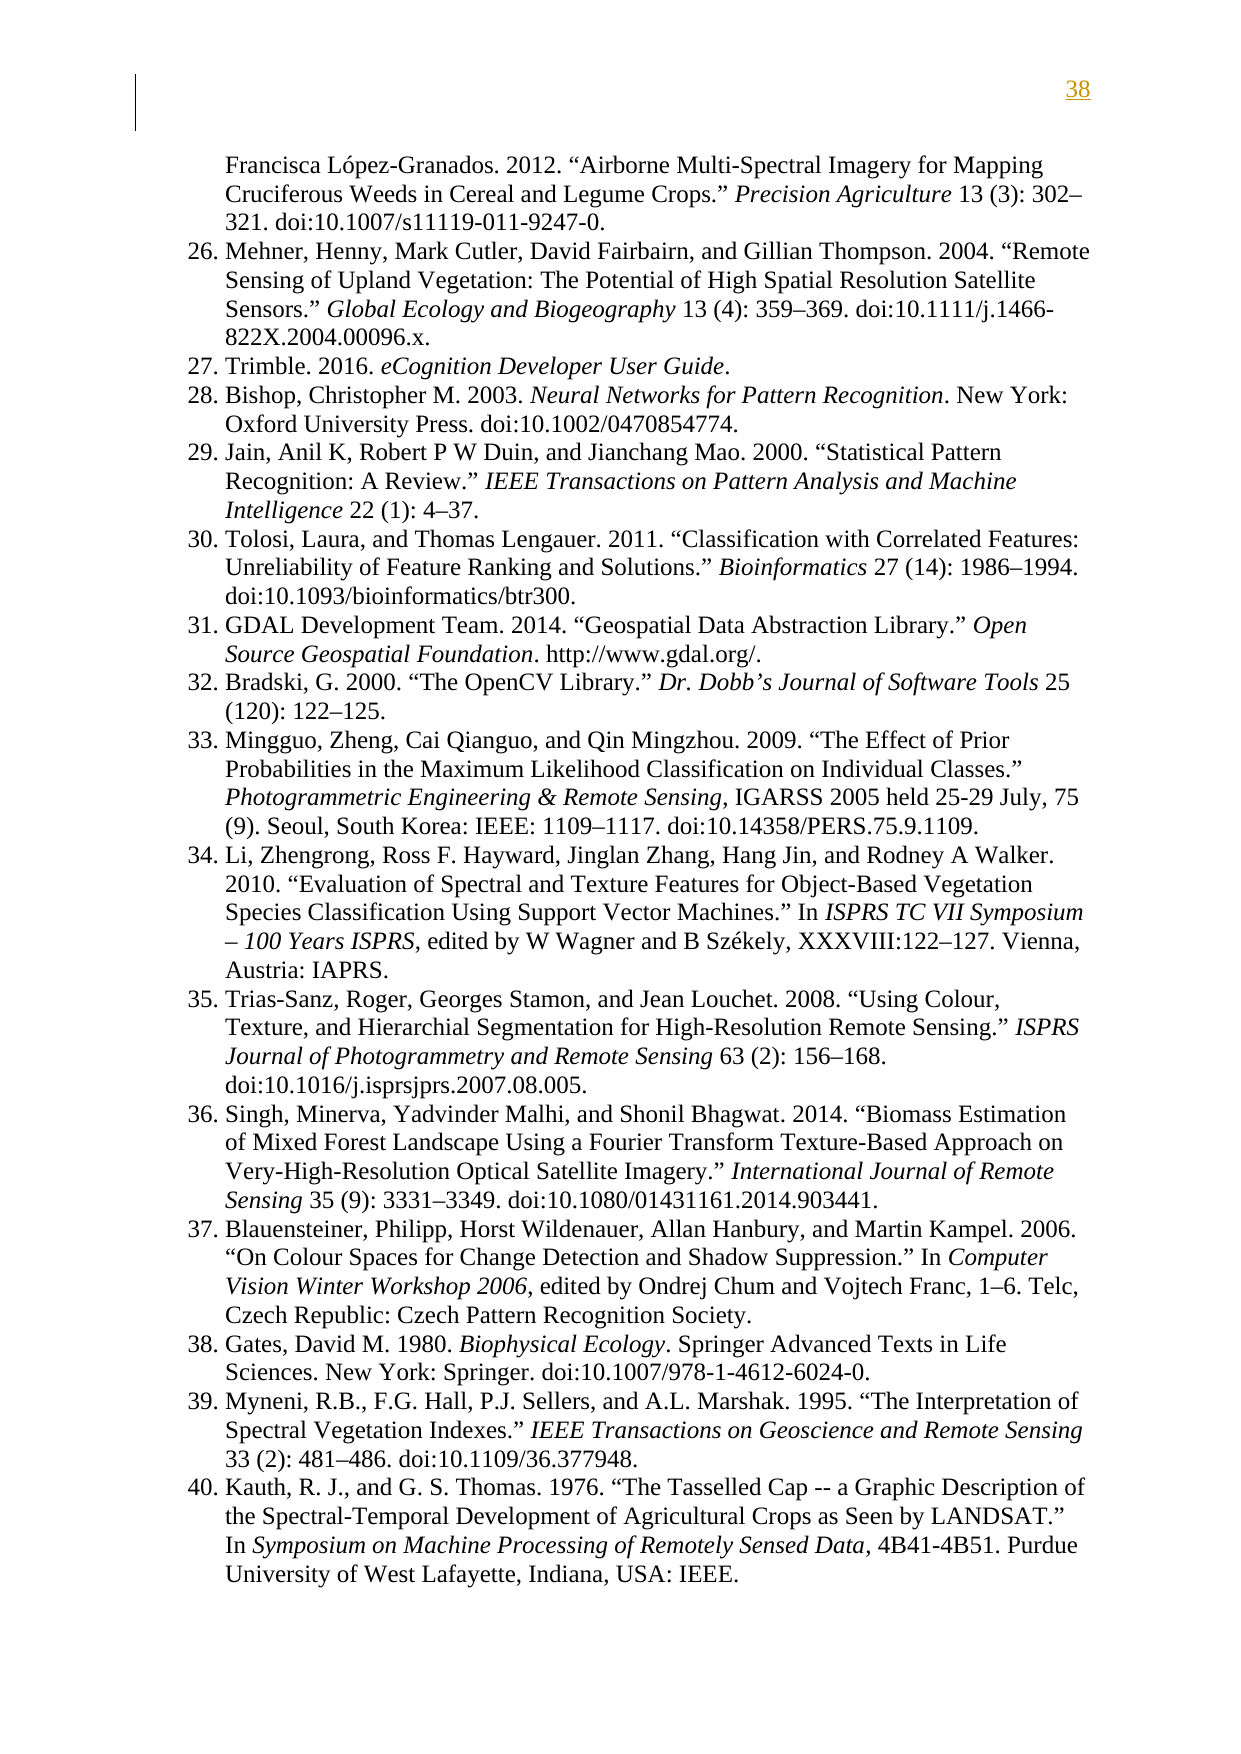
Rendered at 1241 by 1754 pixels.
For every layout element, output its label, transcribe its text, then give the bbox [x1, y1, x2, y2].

list Mingguo, Zheng, Cai Qianguo, and Qin Mingzhou. 2009. “The Effect of Prior Probabilities in the Maximum Likelihood Classification on Individual Classes.” Photogrammetric Engineering & Remote Sensing, IGARSS 2005 held 25-29 July, 75 (9). Seoul, South Korea: IEEE: 1109–1117. doi:10.14358/PERS.75.9.1109. [187, 725, 1090, 840]
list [187, 150, 1090, 236]
list Gates, David M. 1980. Biophysical Ecology. Springer Advanced Texts in Life Sciences. New York: Springer. doi:10.1007/978-1-4612-6024-0. [187, 1329, 1090, 1386]
list Blauensteiner, Philipp, Horst Wildenauer, Allan Hanbury, and Martin Kampel. 2006. “On Colour Spaces for Change Detection and Shadow Suppression.” In Computer Vision Winter Workshop 2006, edited by Ondrej Chum and Vojtech Franc, 1–6. Telc, Czech Republic: Czech Pattern Recognition Society. [187, 1214, 1090, 1329]
list Singh, Minerva, Yadvinder Malhi, and Shonil Bhagwat. 2014. “Biomass Estimation of Mixed Forest Landscape Using a Fourier Transform Texture-Based Approach on Very-High-Resolution Optical Satellite Imagery.” International Journal of Remote Sensing 35 (9): 3331–3349. doi:10.1080/01431161.2014.903441. [187, 1099, 1090, 1214]
list Li, Zhengrong, Ross F. Hayward, Jinglan Zhang, Hang Jin, and Rodney A Walker. 2010. “Evaluation of Spectral and Texture Features for Object-Based Vegetation Species Classification Using Support Vector Machines.” In ISPRS TC VII Symposium – 100 Years ISPRS, edited by W Wagner and B Székely, XXXVIII:122–127. Vienna, Austria: IAPRS. [187, 840, 1090, 984]
list Myneni, R.B., F.G. Hall, P.J. Sellers, and A.L. Marshak. 1995. “The Interpretation of Spectral Vegetation Indexes.” IEEE Transactions on Geoscience and Remote Sensing 33 (2): 481–486. doi:10.1109/36.377948. [187, 1386, 1090, 1472]
list Kauth, R. J., and G. S. Thomas. 1976. “The Tasselled Cap -- a Graphic Description of the Spectral-Temporal Development of Agricultural Crops as Seen by LANDSAT.” In Symposium on Machine Processing of Remotely Sensed Data, 4B41-4B51. Purdue University of West Lafayette, Indiana, USA: IEEE. [187, 1472, 1090, 1587]
list Trimble. 2016. eCognition Developer User Guide. [187, 351, 1090, 380]
list Bishop, Christopher M. 2003. Neural Networks for Pattern Recognition. New York: Oxford University Press. doi:10.1002/0470854774. [187, 380, 1090, 437]
list Mehner, Henny, Mark Cutler, David Fairbairn, and Gillian Thompson. 2004. “Remote Sensing of Upland Vegetation: The Potential of High Spatial Resolution Satellite Sensors.” Global Ecology and Biogeography 13 (4): 359–369. doi:10.1111/j.1466-822X.2004.00096.x. [187, 236, 1090, 351]
list GDAL Development Team. 2014. “Geospatial Data Abstraction Library.” Open Source Geospatial Foundation. http://www.gdal.org/. [187, 610, 1090, 667]
list Bradski, G. 2000. “The OpenCV Library.” Dr. Dobb’s Journal of Software Tools 25 (120): 122–125. [187, 667, 1090, 725]
list Jain, Anil K, Robert P W Duin, and Jianchang Mao. 2000. “Statistical Pattern Recognition: A Review.” IEEE Transactions on Pattern Analysis and Machine Intelligence 22 (1): 4–37. [187, 437, 1090, 524]
list Tolosi, Laura, and Thomas Lengauer. 2011. “Classification with Correlated Features: Unreliability of Feature Ranking and Solutions.” Bioinformatics 27 (14): 1986–1994. doi:10.1093/bioinformatics/btr300. [187, 524, 1090, 610]
list Trias-Sanz, Roger, Georges Stamon, and Jean Louchet. 2008. “Using Colour, Texture, and Hierarchial Segmentation for High-Resolution Remote Sensing.” ISPRS Journal of Photogrammetry and Remote Sensing 63 (2): 156–168. doi:10.1016/j.isprsjprs.2007.08.005. [187, 984, 1090, 1099]
